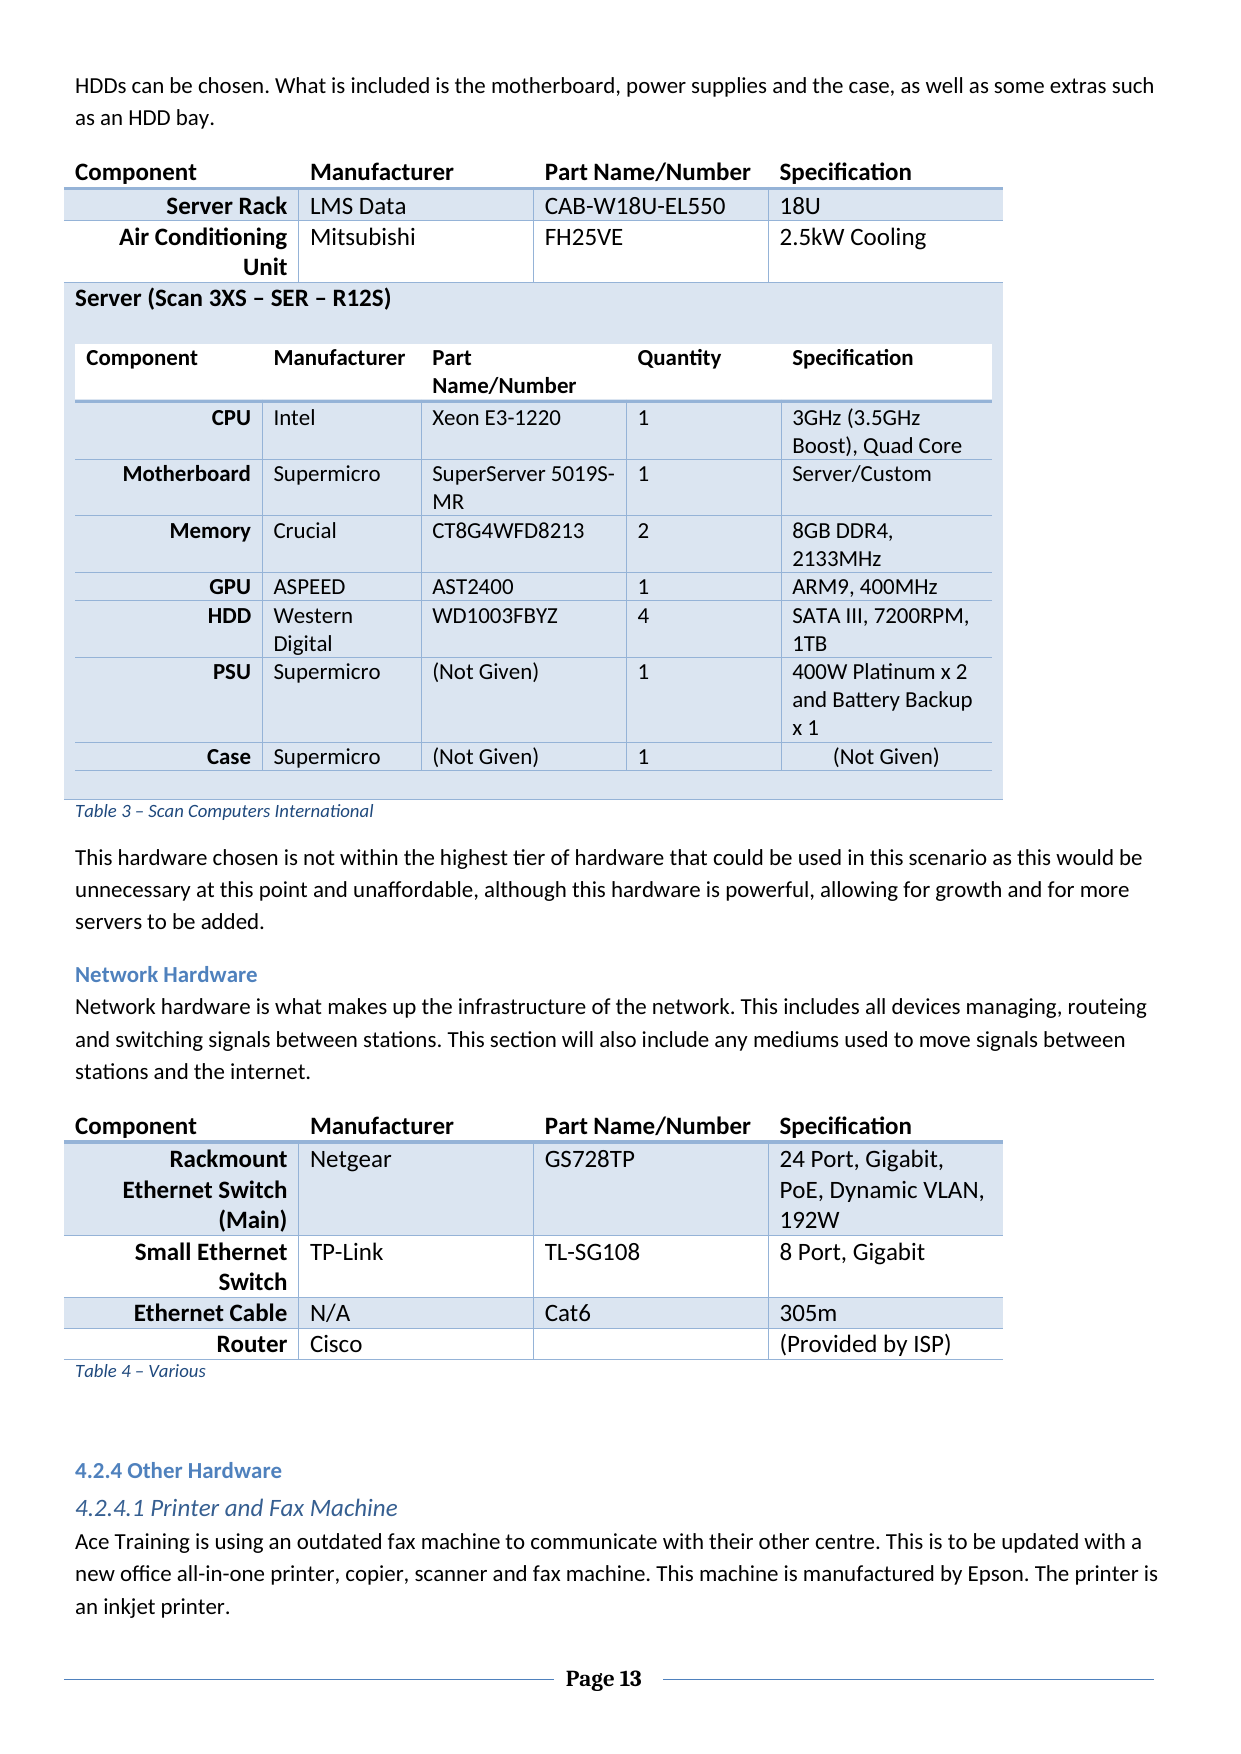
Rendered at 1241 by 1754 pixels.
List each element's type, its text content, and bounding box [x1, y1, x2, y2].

table_cell 18U [769, 190, 1003, 220]
table_header Component [64, 156, 298, 187]
table_cell TP-Link [299, 1236, 533, 1297]
table_cell Air Conditioning Unit [64, 221, 298, 282]
table_header Part Name/Number [533, 1110, 768, 1140]
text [75, 71, 1165, 131]
table_cell Mitsubishi [299, 221, 533, 282]
table_cell Small Ethernet Switch [64, 1236, 298, 1297]
table_cell 2.5kW Cooling [769, 221, 1003, 282]
table_cell CAB-W18U-EL550 [534, 190, 768, 220]
table_header Component [64, 1110, 298, 1140]
table_cell 8 Port, Gigabit [769, 1236, 1003, 1297]
table_cell FH25VE [534, 221, 768, 282]
subtitle 4.2.4.1 Printer and Fax Machine [75, 1492, 1165, 1523]
table_cell N/A [299, 1298, 533, 1328]
text Ace Training is using an outdated fax machine to communicate with their other centre. This is to be updated with a new office all-in-one printer, copier, scanner and fax machine. This machine is manufactured by Epson. The printer is an inkjet printer. [75, 1527, 1165, 1620]
table_header Specification [768, 1110, 1003, 1140]
table_cell 305m [769, 1298, 1003, 1328]
subtitle Network Hardware [75, 960, 1165, 988]
table_header Manufacturer [299, 156, 533, 187]
table_cell GS728TP [534, 1144, 768, 1235]
table_header Part Name/Number [533, 156, 768, 187]
table_cell Ethernet Cable [64, 1298, 298, 1328]
table_cell Server Rack [64, 190, 298, 220]
table_cell Server (Scan 3XS – SER – R12S) [64, 283, 1003, 799]
table_cell (Provided by ISP) [769, 1329, 1003, 1359]
table_cell LMS Data [299, 190, 533, 220]
table_cell Netgear [299, 1144, 533, 1235]
table_cell [534, 1329, 768, 1359]
table_cell Rackmount Ethernet Switch (Main) [64, 1144, 298, 1235]
table_cell 24 Port, Gigabit, PoE, Dynamic VLAN, 192W [769, 1144, 1003, 1235]
table_cell Cat6 [534, 1298, 768, 1328]
table_cell Cisco [299, 1329, 533, 1359]
table_cell Router [64, 1329, 298, 1359]
text This hardware chosen is not within the highest tier of hardware that could be used in this scenario as this would be unnecessary at this point and unaffordable, although this hardware is powerful, allowing for growth and for more servers to be added. [75, 843, 1165, 935]
table_header Specification [768, 156, 1003, 187]
subtitle 4.2.4 Other Hardware [75, 1456, 1165, 1484]
text Network hardware is what makes up the infrastructure of the network. This includes all devices managing, routeing and switching signals between stations. This section will also include any mediums used to move signals between stations and the internet. [75, 992, 1165, 1085]
table_header Manufacturer [299, 1110, 533, 1140]
table_cell TL-SG108 [534, 1236, 768, 1297]
